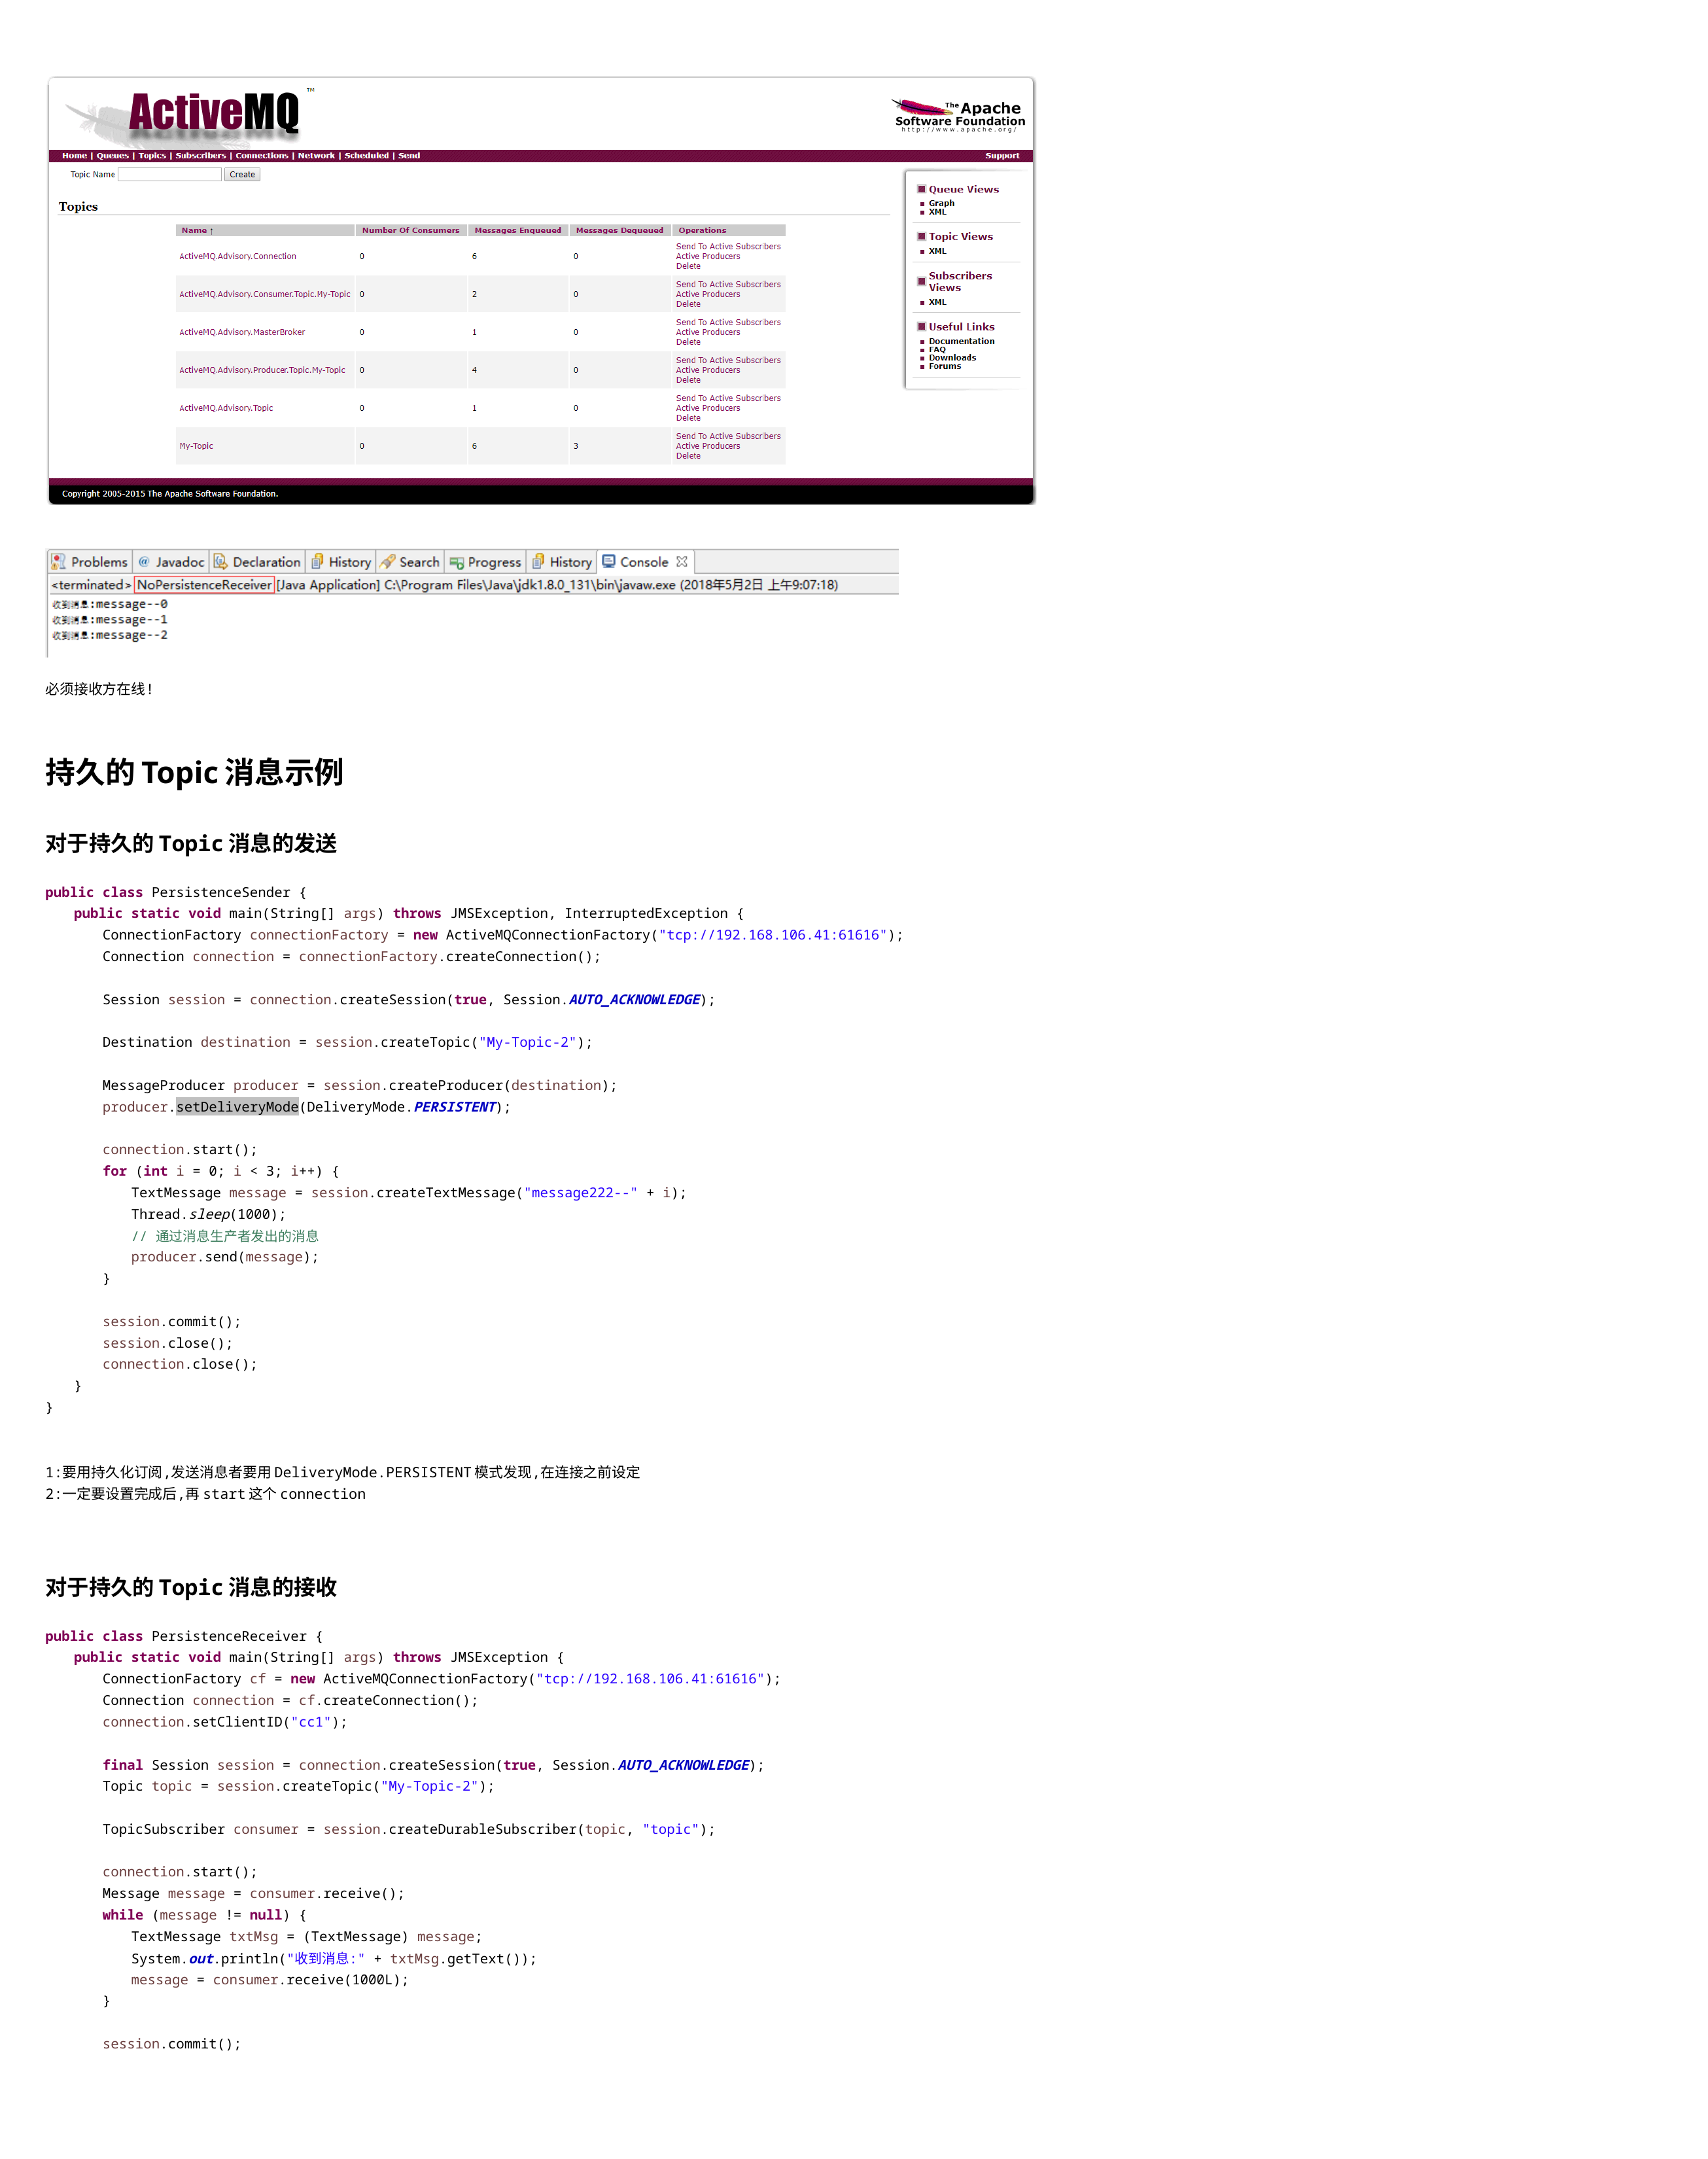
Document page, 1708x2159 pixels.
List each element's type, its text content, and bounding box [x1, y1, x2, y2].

text connection.start(); [45, 1138, 1662, 1160]
text TopicSubscriber consumer = session.createDurableSubscriber(topic, "topic"); [45, 1818, 1662, 1840]
text MessageProducer producer = session.createProducer(destination); [45, 1074, 1662, 1096]
text public class PersistenceReceiver { [45, 1624, 1662, 1646]
text } [45, 1375, 1662, 1396]
text session.close(); [45, 1332, 1662, 1353]
picture [45, 76, 1037, 505]
text Topic topic = session.createTopic("My-Topic-2"); [45, 1775, 1662, 1797]
text } [45, 1396, 1662, 1418]
text session.commit(); [45, 2033, 1662, 2054]
text while (message != null) { [45, 1904, 1662, 1925]
text producer.setDeliveryMode(DeliveryMode.PERSISTENT); [45, 1096, 1662, 1117]
text producer.send(message); [45, 1246, 1662, 1267]
text connection.setClientID("cc1"); [45, 1711, 1662, 1732]
text 2:一定要设置完成后,再start这个connection [45, 1482, 1662, 1503]
text connection.start(); [45, 1861, 1662, 1882]
text // 通过消息生产者发出的消息 [45, 1225, 1662, 1246]
text public class PersistenceSender { [45, 881, 1662, 902]
text for (int i = 0; i < 3; i++) { [45, 1160, 1662, 1182]
text ConnectionFactory cf = new ActiveMQConnectionFactory("tcp://192.168.106.41:61616"); [45, 1668, 1662, 1689]
text System.out.println("收到消息:" + txtMsg.getText()); [45, 1947, 1662, 1968]
subtitle 对于持久的Topic消息的发送 [45, 820, 1662, 863]
text Session session = connection.createSession(true, Session.AUTO_ACKNOWLEDGE); [45, 989, 1662, 1009]
text ConnectionFactory connectionFactory = new ActiveMQConnectionFactory("tcp://192.168.106.41:61616"); [45, 924, 1662, 945]
text message = consumer.receive(1000L); [45, 1968, 1662, 1990]
text Message message = consumer.receive(); [45, 1882, 1662, 1904]
text connection.close(); [45, 1353, 1662, 1375]
subtitle 对于持久的Topic消息的接收 [45, 1564, 1662, 1607]
subtitle 持久的Topic消息示例 [45, 738, 1662, 803]
text } [45, 1267, 1662, 1289]
text 必须接收方在线! [45, 678, 1662, 699]
text Connection connection = cf.createConnection(); [45, 1689, 1662, 1711]
text public static void main(String[] args) throws JMSException { [45, 1646, 1662, 1668]
text final Session session = connection.createSession(true, Session.AUTO_ACKNOWLEDGE); [45, 1753, 1662, 1775]
text public static void main(String[] args) throws JMSException, InterruptedException { [45, 902, 1662, 924]
text TextMessage txtMsg = (TextMessage) message; [45, 1925, 1662, 1947]
text 1:要用持久化订阅,发送消息者要用DeliveryMode.PERSISTENT模式发现,在连接之前设定 [45, 1460, 1662, 1482]
text } [45, 1990, 1662, 2011]
text session.commit(); [45, 1310, 1662, 1332]
text Thread.sleep(1000); [45, 1203, 1662, 1225]
text Connection connection = connectionFactory.createConnection(); [45, 945, 1662, 967]
picture [45, 548, 899, 658]
text TextMessage message = session.createTextMessage("message222--" + i); [45, 1182, 1662, 1203]
text Destination destination = session.createTopic("My-Topic-2"); [45, 1031, 1662, 1053]
